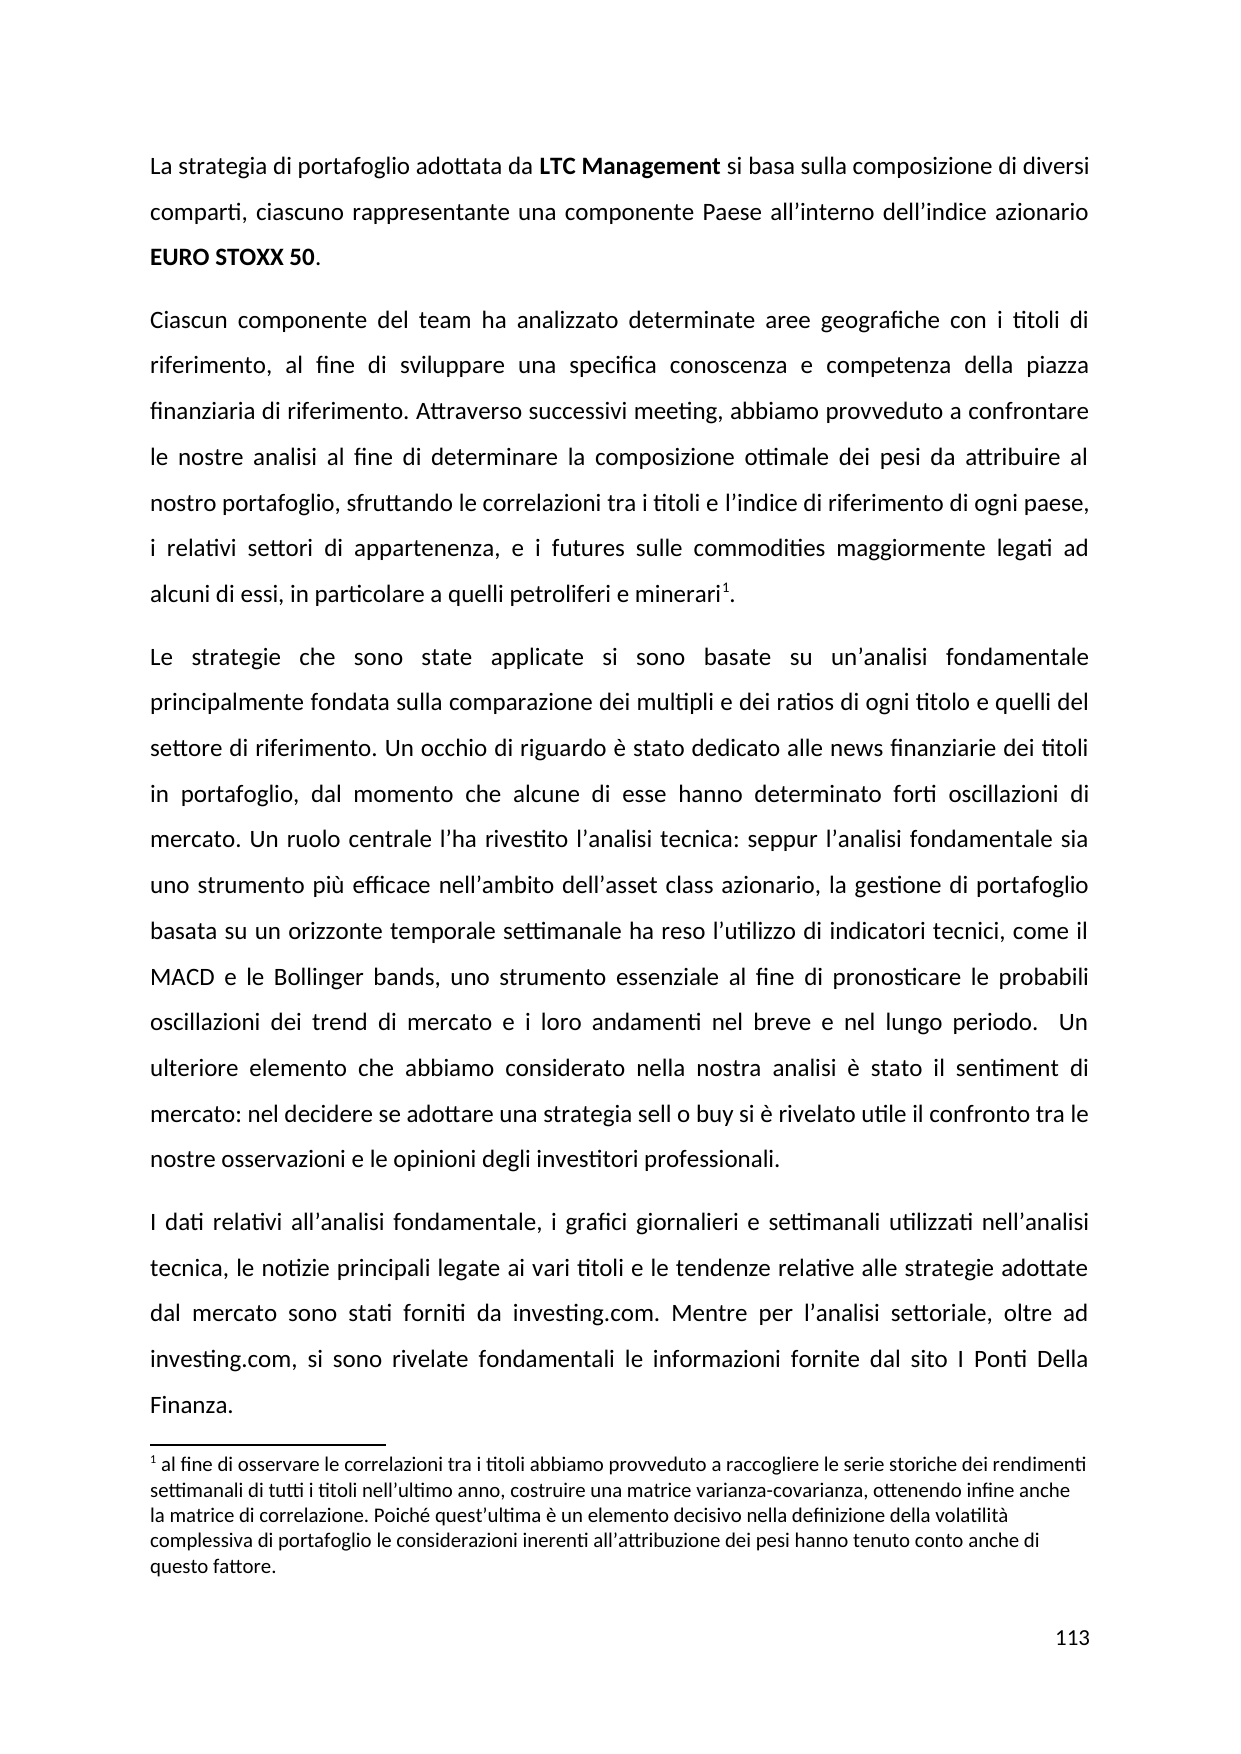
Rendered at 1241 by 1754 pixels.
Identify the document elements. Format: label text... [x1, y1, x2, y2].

text I dati relativi all’analisi fondamentale, i grafici giornalieri e settimanali utilizzati nell’analisi tecnica, le notizie principali legate ai vari titoli e le tendenze relative alle strategie adottate dal mercato sono stati forniti da investing.com. Mentre per l’analisi settoriale, oltre ad investing.com, si sono rivelate fondamentali le informazioni fornite dal sito I Ponti Della Finanza. [150, 1206, 1090, 1419]
text Le strategie che sono state applicate si sono basate su un’analisi fondamentale principalmente fondata sulla comparazione dei multipli e dei ratios di ogni titolo e quelli del settore di riferimento. Un occhio di riguardo è stato dedicato alle news finanziarie dei titoli in portafoglio, dal momento che alcune di esse hanno determinato forti oscillazioni di mercato. Un ruolo centrale l’ha rivestito l’analisi tecnica: seppur l’analisi fondamentale sia uno strumento più efficace nell’ambito dell’asset class azionario, la gestione di portafoglio basata su un orizzonte temporale settimanale ha reso l’utilizzo di indicatori tecnici, come il MACD e le Bollinger bands, uno strumento essenziale al fine di pronosticare le probabili oscillazioni dei trend di mercato e i loro andamenti nel breve e nel lungo periodo. Un ulteriore elemento che abbiamo considerato nella nostra analisi è stato il sentiment di mercato: nel decidere se adottare una strategia sell o buy si è rivelato utile il confronto tra le nostre osservazioni e le opinioni degli investitori professionali. [150, 641, 1090, 1174]
text La strategia di portafoglio adottata da LTC Management si basa sulla composizione di diversi comparti, ciascuno rappresentante una componente Paese all’interno dell’indice azionario EURO STOXX 50. [150, 150, 1090, 272]
text Ciascun componente del team ha analizzato determinate aree geografiche con i titoli di riferimento, al fine di sviluppare una specifica conoscenza e competenza della piazza finanziaria di riferimento. Attraverso successivi meeting, abbiamo provveduto a confrontare le nostre analisi al fine di determinare la composizione ottimale dei pesi da attribuire al nostro portafoglio, sfruttando le correlazioni tra i titoli e l’indice di riferimento di ogni paese, i relativi settori di appartenenza, e i futures sulle commodities maggiormente legati ad alcuni di essi, in particolare a quelli petroliferi e minerari. [150, 304, 1090, 609]
